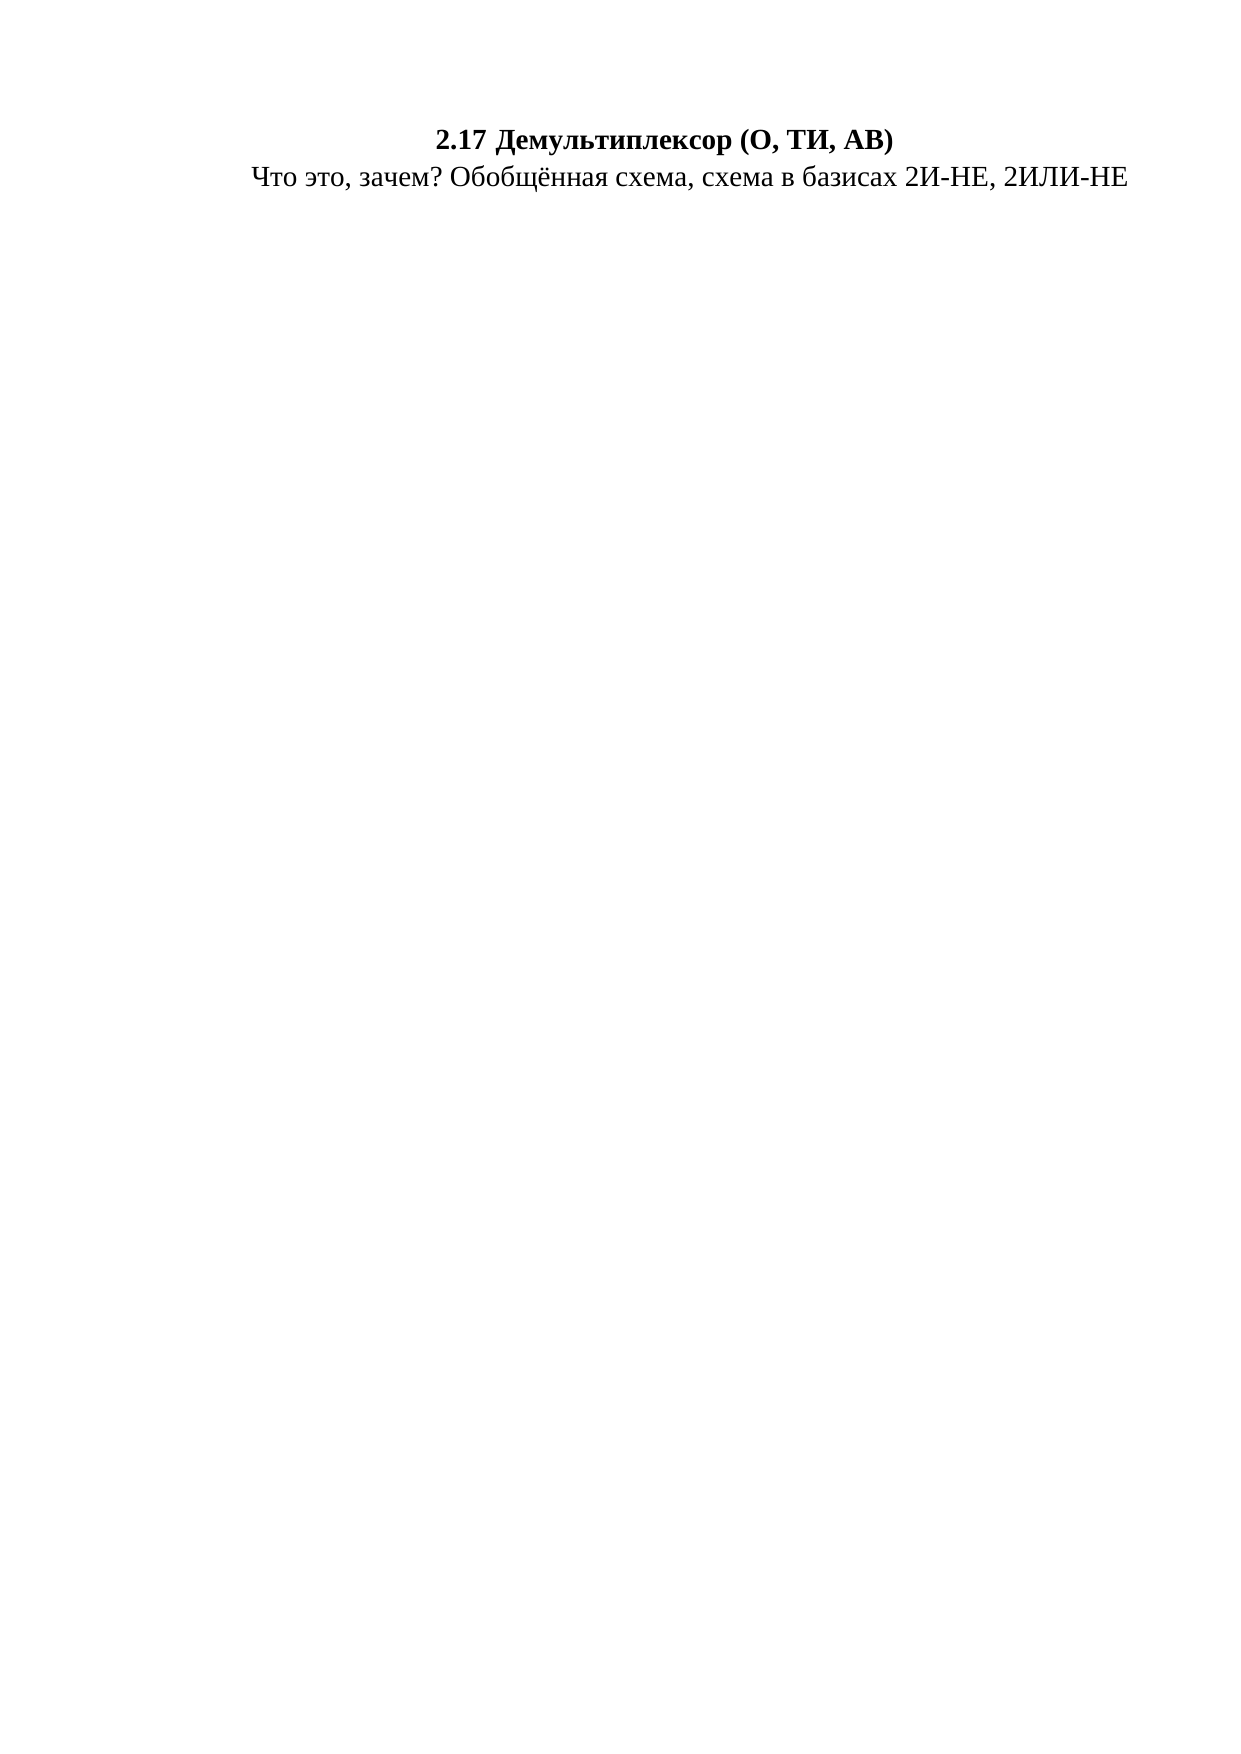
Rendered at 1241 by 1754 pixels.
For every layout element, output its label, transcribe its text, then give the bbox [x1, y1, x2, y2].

subtitle Демультиплексор (О, ТИ, АВ) [177, 122, 1152, 156]
text Что это, зачем? Обобщённая схема, схема в базисах 2И-НЕ, 2ИЛИ-НЕ [177, 159, 1152, 193]
